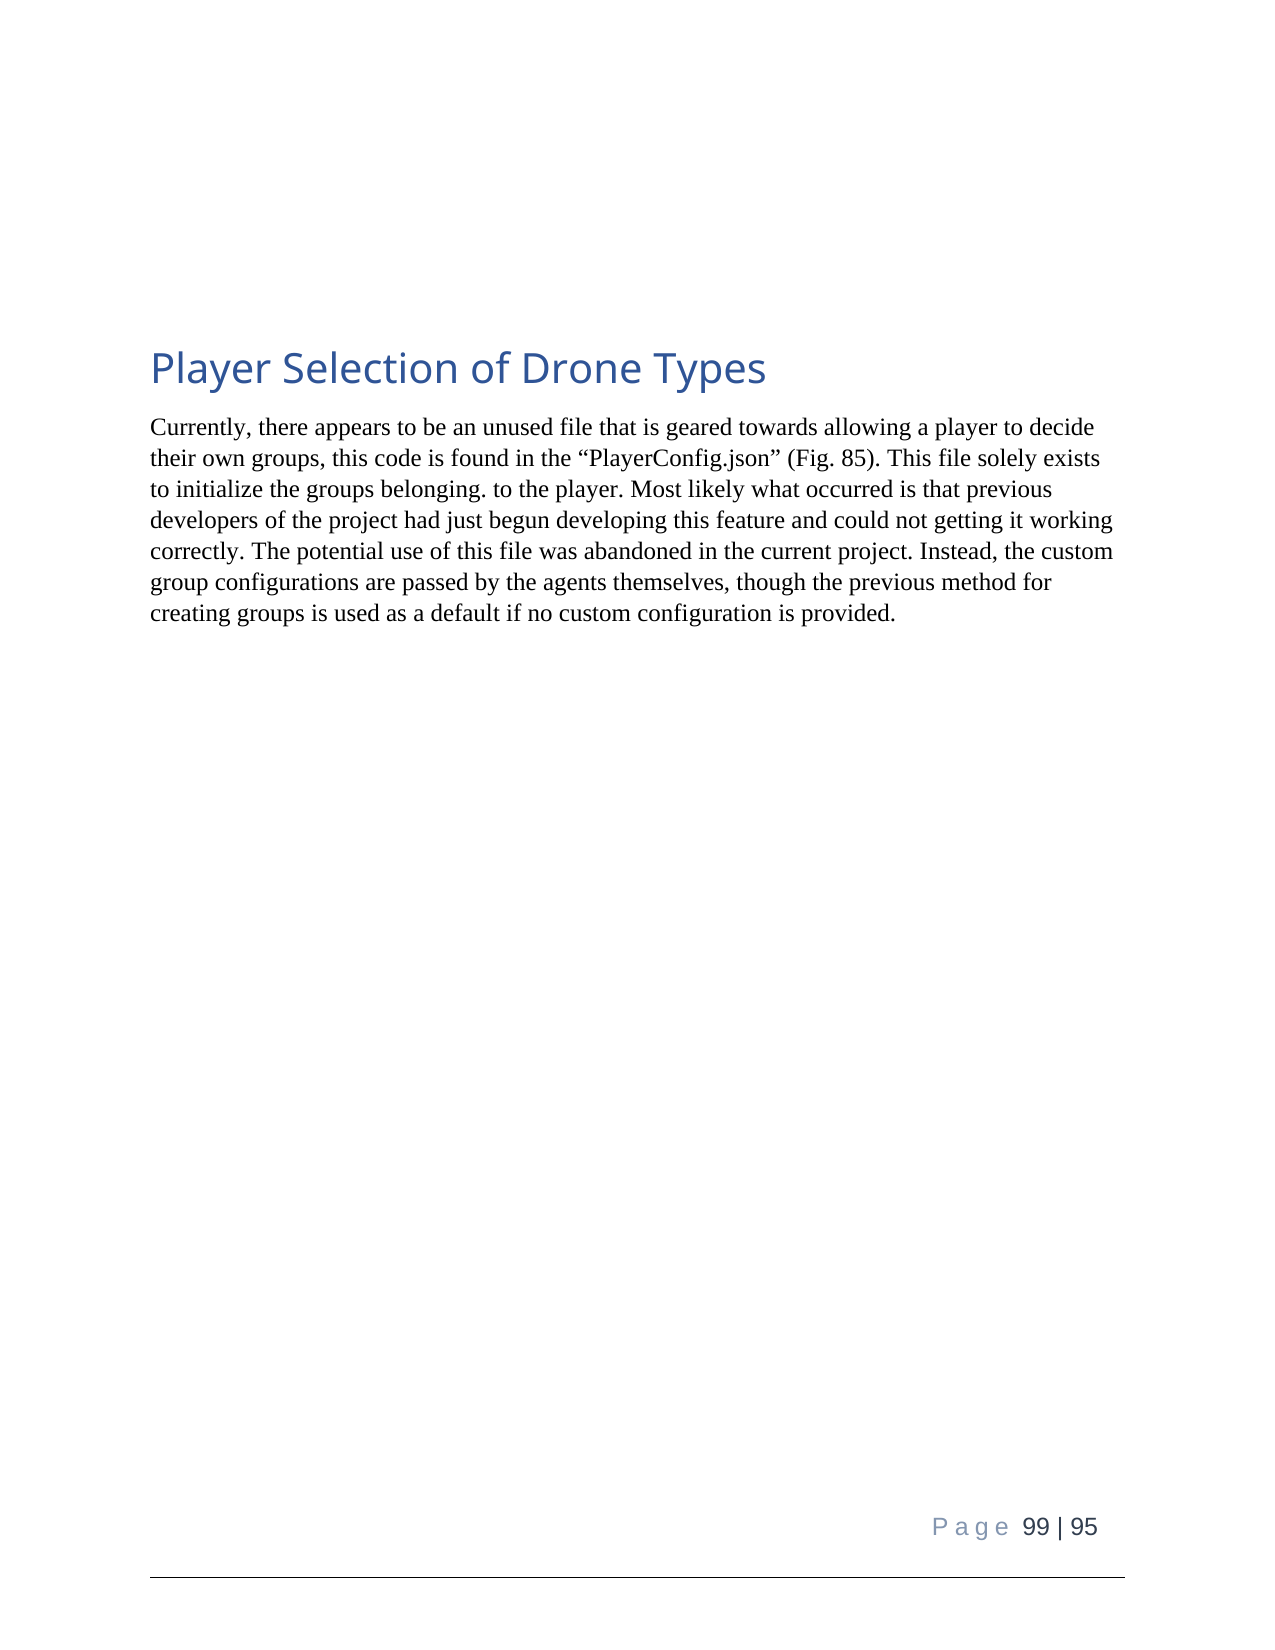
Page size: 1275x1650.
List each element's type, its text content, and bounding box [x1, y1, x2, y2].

text Currently, there appears to be an unused file that is geared towards allowing a player to decide their own groups, this code is found in the “PlayerConfig.json” (Fig. 85). This file solely exists to initialize the groups belonging. to the player. Most likely what occurred is that previous developers of the project had just begun developing this feature and could not getting it working correctly. The potential use of this file was abandoned in the current project. Instead, the custom group configurations are passed by the agents themselves, though the previous method for creating groups is used as a default if no custom configuration is provided. [150, 412, 1125, 627]
text Player Selection of Drone Types [150, 339, 1125, 396]
